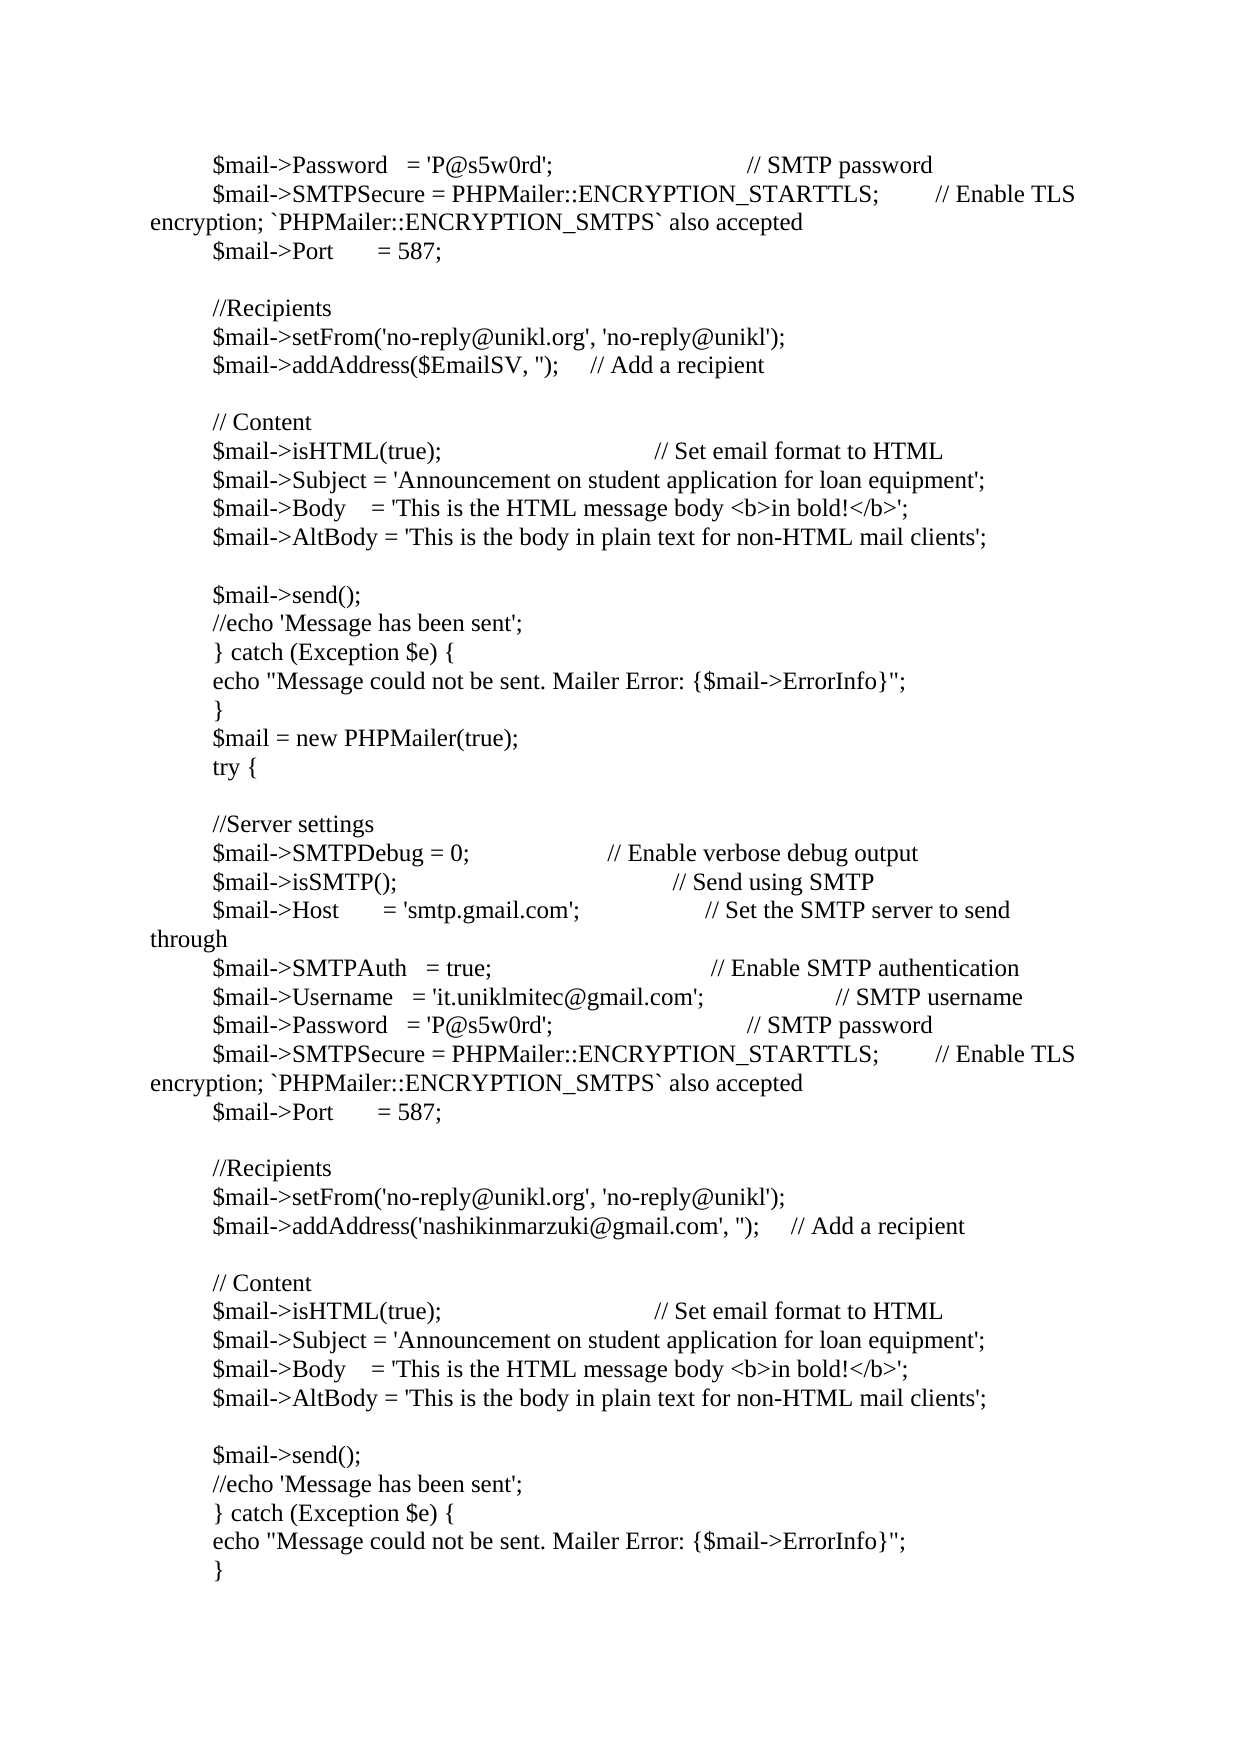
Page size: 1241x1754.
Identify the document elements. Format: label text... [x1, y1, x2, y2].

text $mail->addAddress($EmailSV, ''); // Add a recipient [150, 351, 1090, 379]
text $mail->SMTPSecure = PHPMailer::ENCRYPTION_STARTTLS; // Enable TLS encryption; `PHPMailer::ENCRYPTION_SMTPS` also accepted [150, 1039, 1090, 1097]
text $mail->Username = 'it.uniklmitec@gmail.com'; // SMTP username [150, 982, 1090, 1010]
text $mail->Body = 'This is the HTML message body <b>in bold!</b>'; [150, 1354, 1090, 1383]
text $mail->send(); [150, 1440, 1090, 1469]
text $mail->Password = 'P@s5w0rd'; // SMTP password [150, 150, 1090, 179]
text echo "Message could not be sent. Mailer Error: {$mail->ErrorInfo}"; [150, 1526, 1090, 1555]
text $mail->SMTPDebug = 0; // Enable verbose debug output [150, 838, 1090, 867]
text $mail->addAddress('nashikinmarzuki@gmail.com', ''); // Add a recipient [150, 1211, 1090, 1239]
text //echo 'Message has been sent'; [150, 1469, 1090, 1498]
text $mail->Body = 'This is the HTML message body <b>in bold!</b>'; [150, 493, 1090, 522]
text $mail->setFrom('no-reply@unikl.org', 'no-reply@unikl'); [150, 322, 1090, 351]
text $mail->isHTML(true); // Set email format to HTML [150, 1296, 1090, 1325]
text $mail->AltBody = 'This is the body in plain text for non-HTML mail clients'; [150, 1383, 1090, 1411]
text //Recipients [150, 1153, 1090, 1182]
text //echo 'Message has been sent'; [150, 608, 1090, 637]
text $mail->setFrom('no-reply@unikl.org', 'no-reply@unikl'); [150, 1182, 1090, 1211]
text $mail->Subject = 'Announcement on student application for loan equipment'; [150, 1325, 1090, 1354]
text $mail->isSMTP(); // Send using SMTP [150, 867, 1090, 895]
text } catch (Exception $e) { [150, 637, 1090, 666]
text // Content [150, 1268, 1090, 1296]
text try { [150, 752, 1090, 781]
text $mail->send(); [150, 580, 1090, 608]
text } [150, 695, 1090, 723]
text //Recipients [150, 293, 1090, 322]
text $mail->Port = 587; [150, 1097, 1090, 1125]
text $mail->Subject = 'Announcement on student application for loan equipment'; [150, 465, 1090, 493]
text $mail->SMTPAuth = true; // Enable SMTP authentication [150, 953, 1090, 982]
text $mail->Password = 'P@s5w0rd'; // SMTP password [150, 1010, 1090, 1039]
text $mail->Port = 587; [150, 236, 1090, 265]
text $mail->AltBody = 'This is the body in plain text for non-HTML mail clients'; [150, 522, 1090, 551]
text // Content [150, 407, 1090, 436]
text $mail->SMTPSecure = PHPMailer::ENCRYPTION_STARTTLS; // Enable TLS encryption; `PHPMailer::ENCRYPTION_SMTPS` also accepted [150, 179, 1090, 236]
text } catch (Exception $e) { [150, 1498, 1090, 1526]
text echo "Message could not be sent. Mailer Error: {$mail->ErrorInfo}"; [150, 666, 1090, 695]
text $mail = new PHPMailer(true); [150, 723, 1090, 752]
text //Server settings [150, 809, 1090, 838]
text $mail->Host = 'smtp.gmail.com'; // Set the SMTP server to send through [150, 895, 1090, 953]
text $mail->isHTML(true); // Set email format to HTML [150, 436, 1090, 465]
text } [150, 1555, 1090, 1584]
